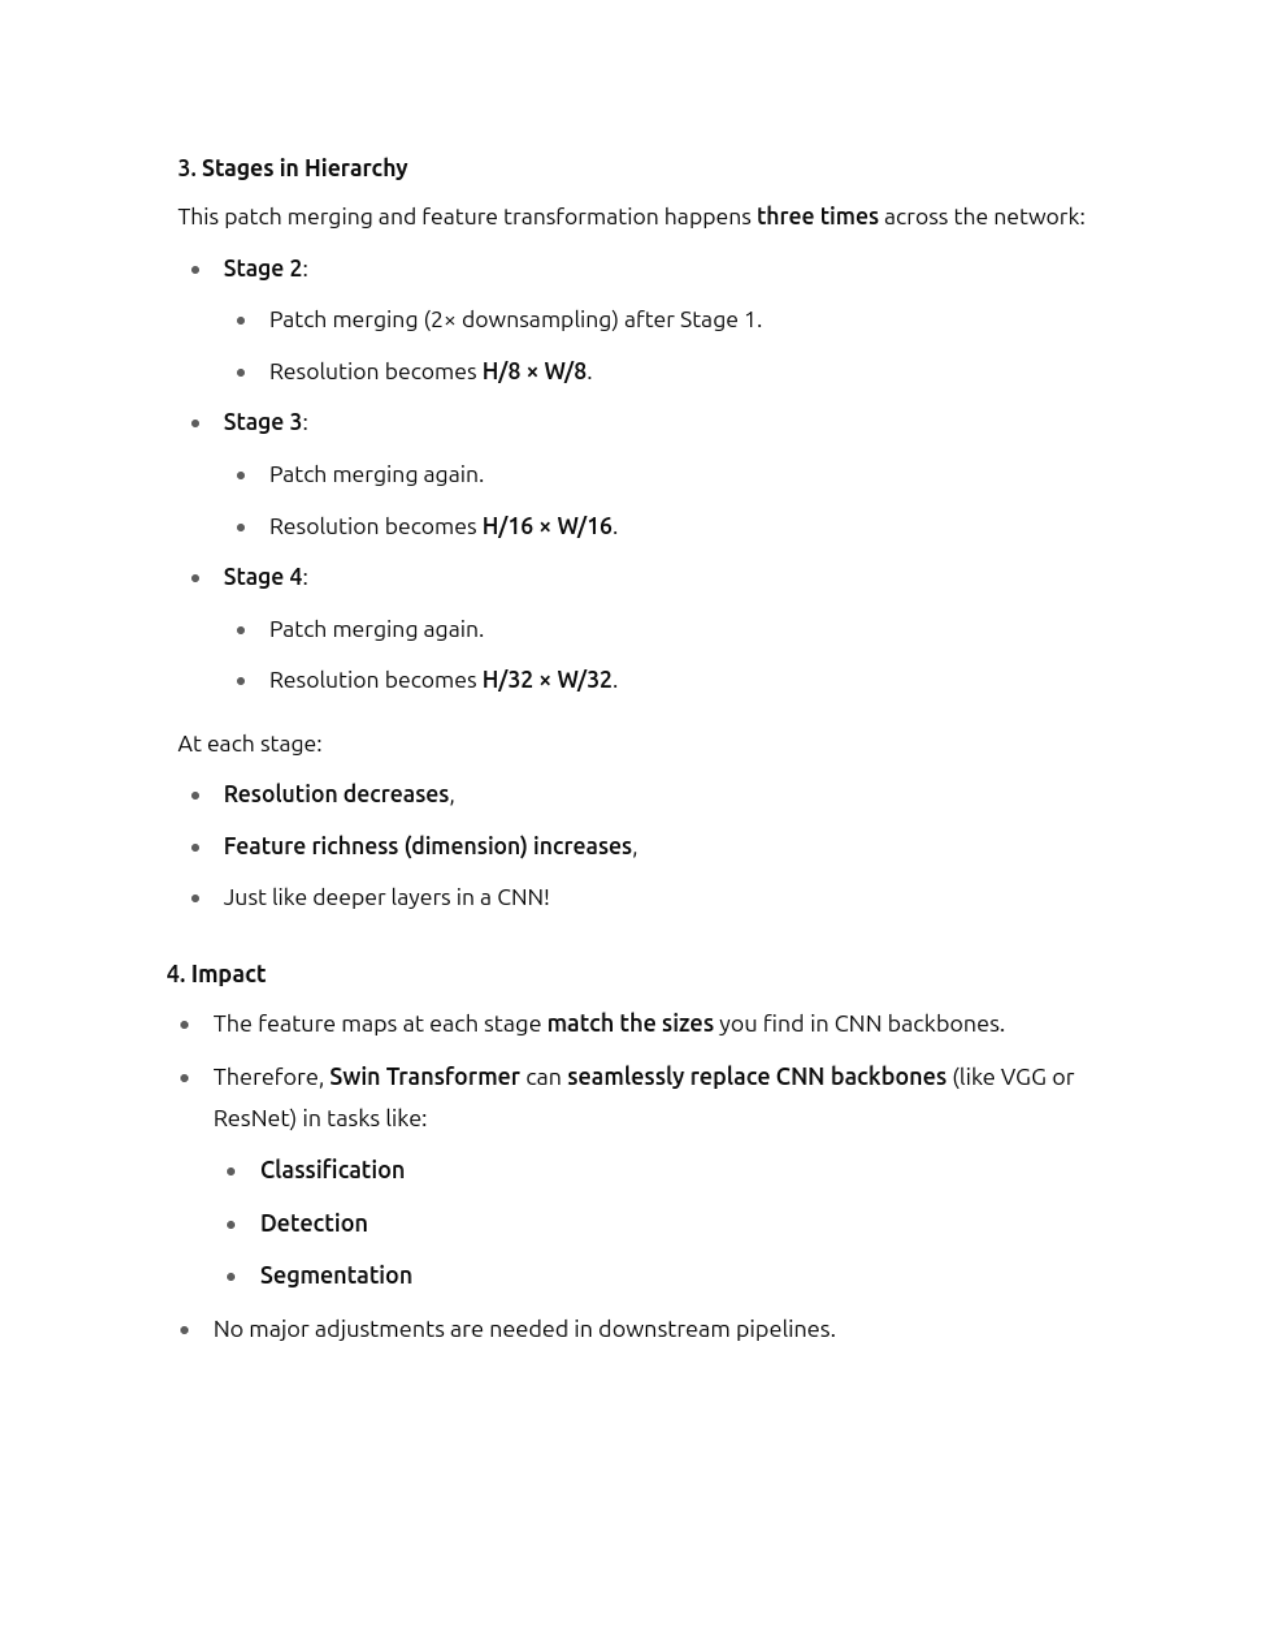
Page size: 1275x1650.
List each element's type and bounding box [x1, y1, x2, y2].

picture [150, 150, 1125, 922]
picture [150, 946, 1125, 1377]
